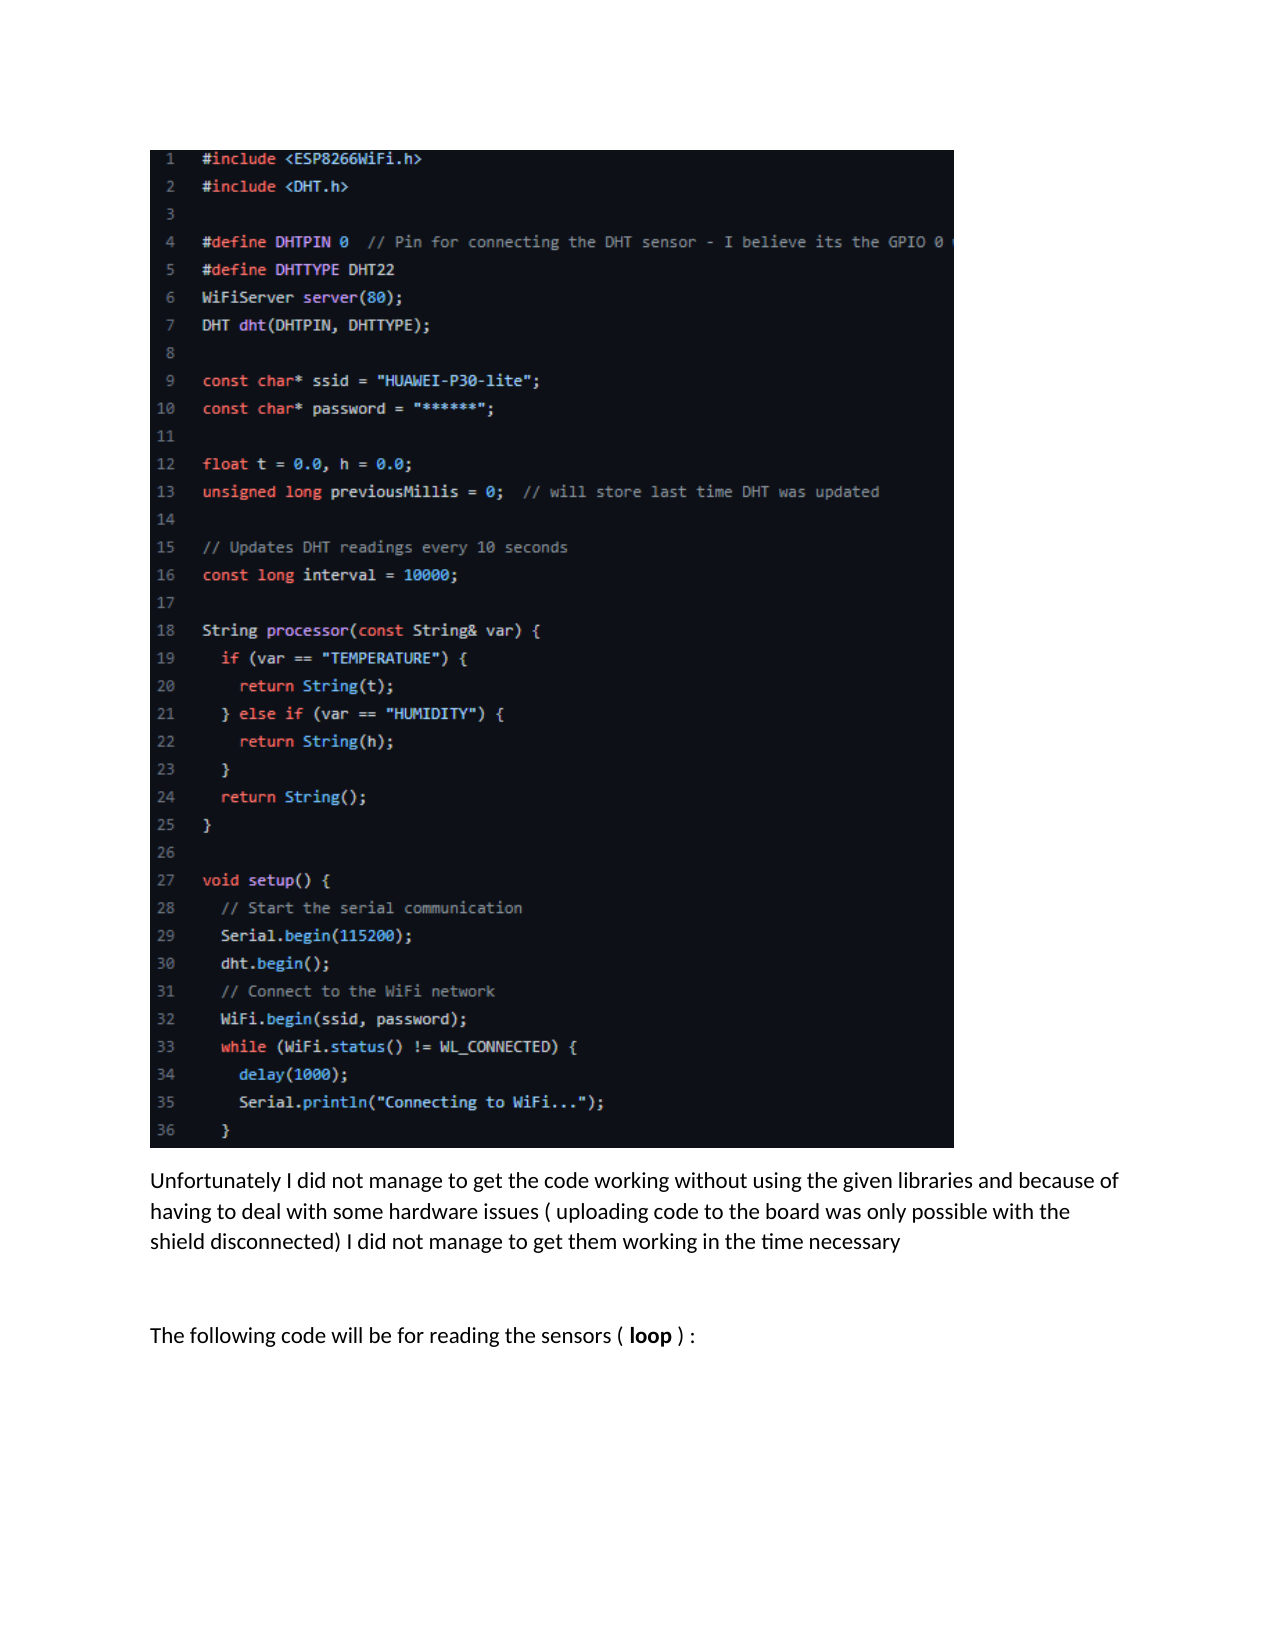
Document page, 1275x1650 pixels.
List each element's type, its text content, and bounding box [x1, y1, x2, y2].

text Unfortunately I did not manage to get the code working without using the given libraries and because of having to deal with some hardware issues ( uploading code to the board was only possible with the shield disconnected) I did not manage to get them working in the time necessary [150, 1167, 1125, 1255]
picture [150, 150, 954, 1148]
text The following code will be for reading the sensors ( loop ) : [150, 1321, 1125, 1349]
